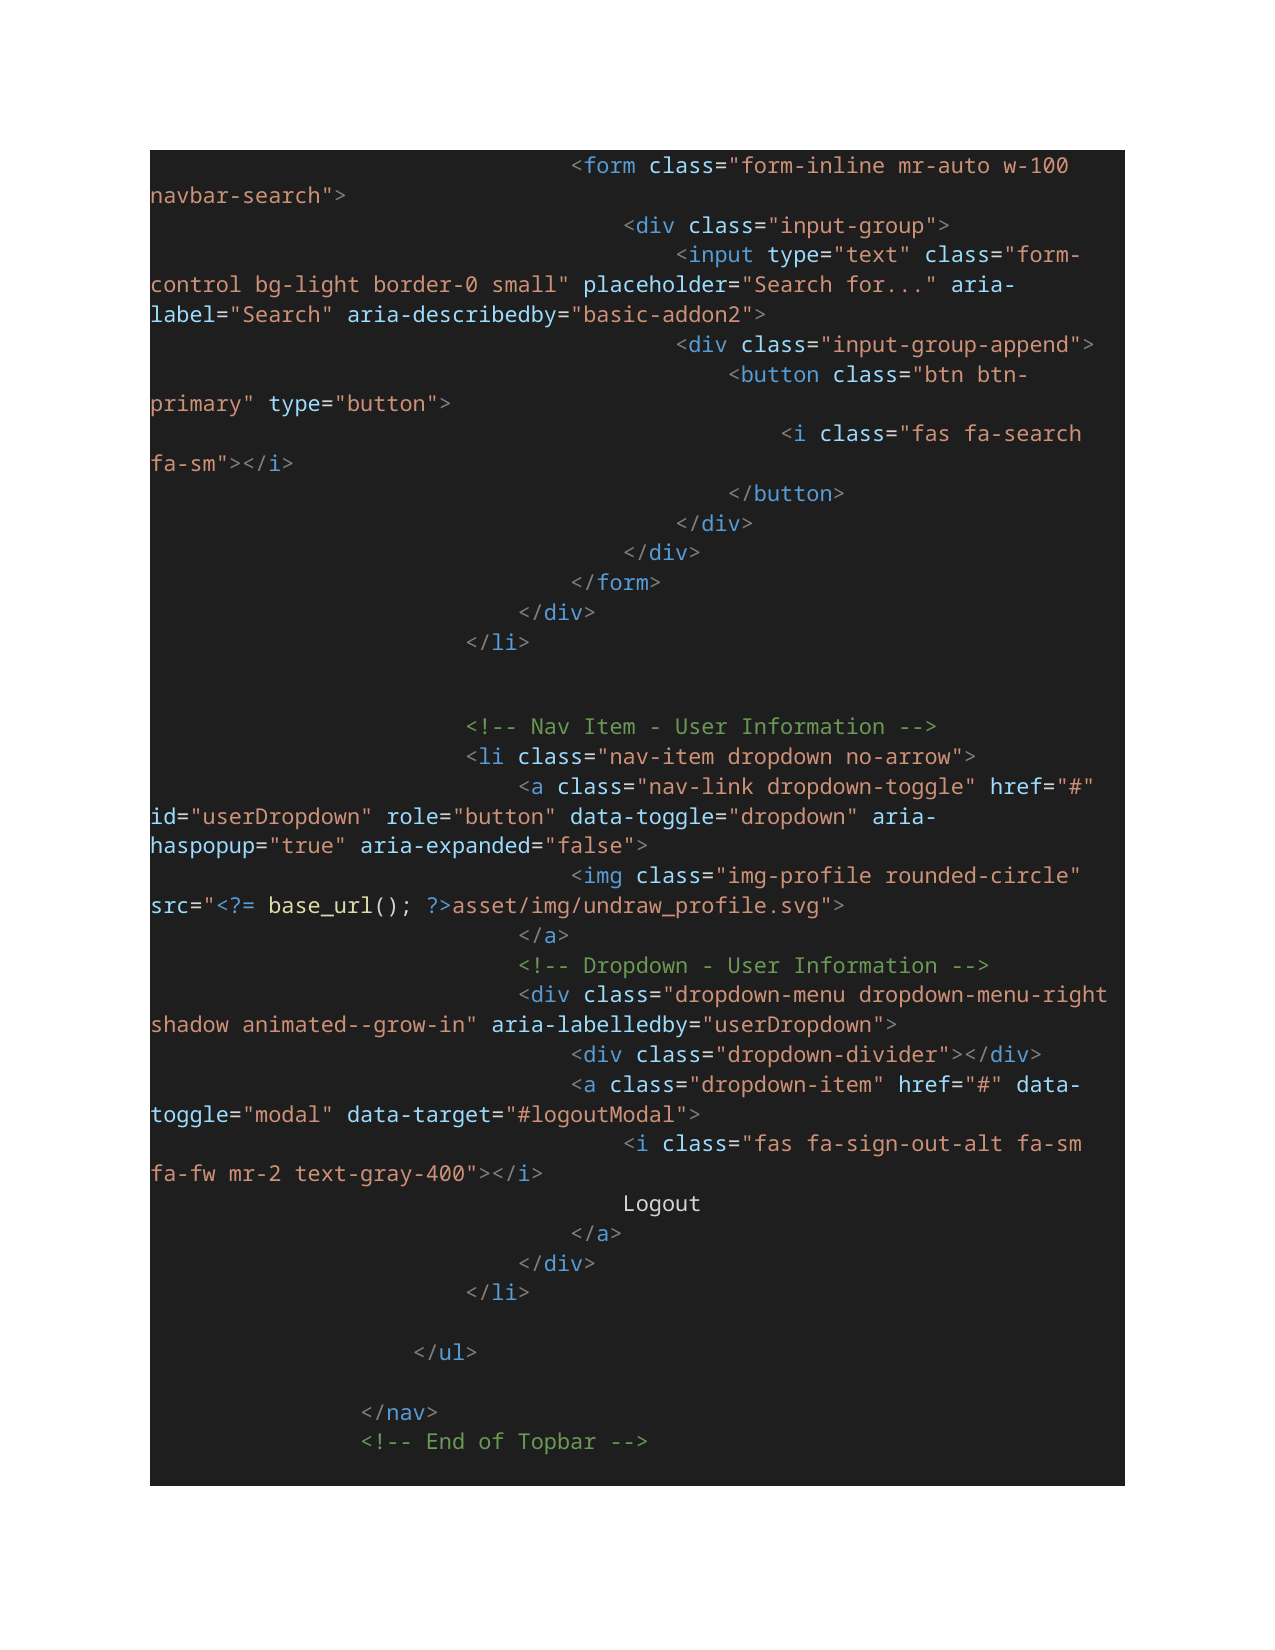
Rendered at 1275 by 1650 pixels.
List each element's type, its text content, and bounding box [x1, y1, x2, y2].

text <img class="img-profile rounded-circle" src="<?= base_url(); ?>asset/img/undraw_profile.svg"> [150, 860, 1125, 920]
text <a class="dropdown-item" href="#" data-toggle="modal" data-target="#logoutModal"> [150, 1069, 1125, 1128]
text Logout [150, 1188, 1125, 1218]
text <div class="dropdown-divider"></div> [150, 1039, 1125, 1069]
text <i class="fas fa-search fa-sm"></i> [150, 418, 1125, 478]
text <li class="nav-item dropdown no-arrow"> [150, 741, 1125, 771]
text </div> [150, 597, 1125, 627]
text </form> [150, 567, 1125, 597]
text </li> [150, 1277, 1125, 1307]
text </div> [150, 1247, 1125, 1277]
text </li> [150, 627, 1125, 656]
text <a class="nav-link dropdown-toggle" href="#" id="userDropdown" role="button" data-toggle="dropdown" aria-haspopup="true" aria-expanded="false"> [150, 771, 1125, 860]
text </ul> [150, 1337, 1125, 1367]
text </button> [150, 478, 1125, 507]
text <input type="text" class="form-control bg-light border-0 small" placeholder="Search for..." aria-label="Search" aria-describedby="basic-addon2"> [150, 239, 1125, 329]
text </nav> [150, 1396, 1125, 1426]
text <div class="input-group-append"> [150, 329, 1125, 358]
text </a> [150, 920, 1125, 949]
text </div> [150, 507, 1125, 537]
text <div class="input-group"> [150, 209, 1125, 239]
text <form class="form-inline mr-auto w-100 navbar-search"> [150, 150, 1125, 209]
text </a> [150, 1218, 1125, 1247]
text <!-- Nav Item - User Information --> [150, 711, 1125, 741]
text <i class="fas fa-sign-out-alt fa-sm fa-fw mr-2 text-gray-400"></i> [150, 1128, 1125, 1188]
text <!-- End of Topbar --> [150, 1426, 1125, 1456]
text <button class="btn btn-primary" type="button"> [150, 358, 1125, 418]
text </div> [150, 537, 1125, 567]
text <!-- Dropdown - User Information --> [150, 949, 1125, 979]
text <div class="dropdown-menu dropdown-menu-right shadow animated--grow-in" aria-labelledby="userDropdown"> [150, 979, 1125, 1039]
